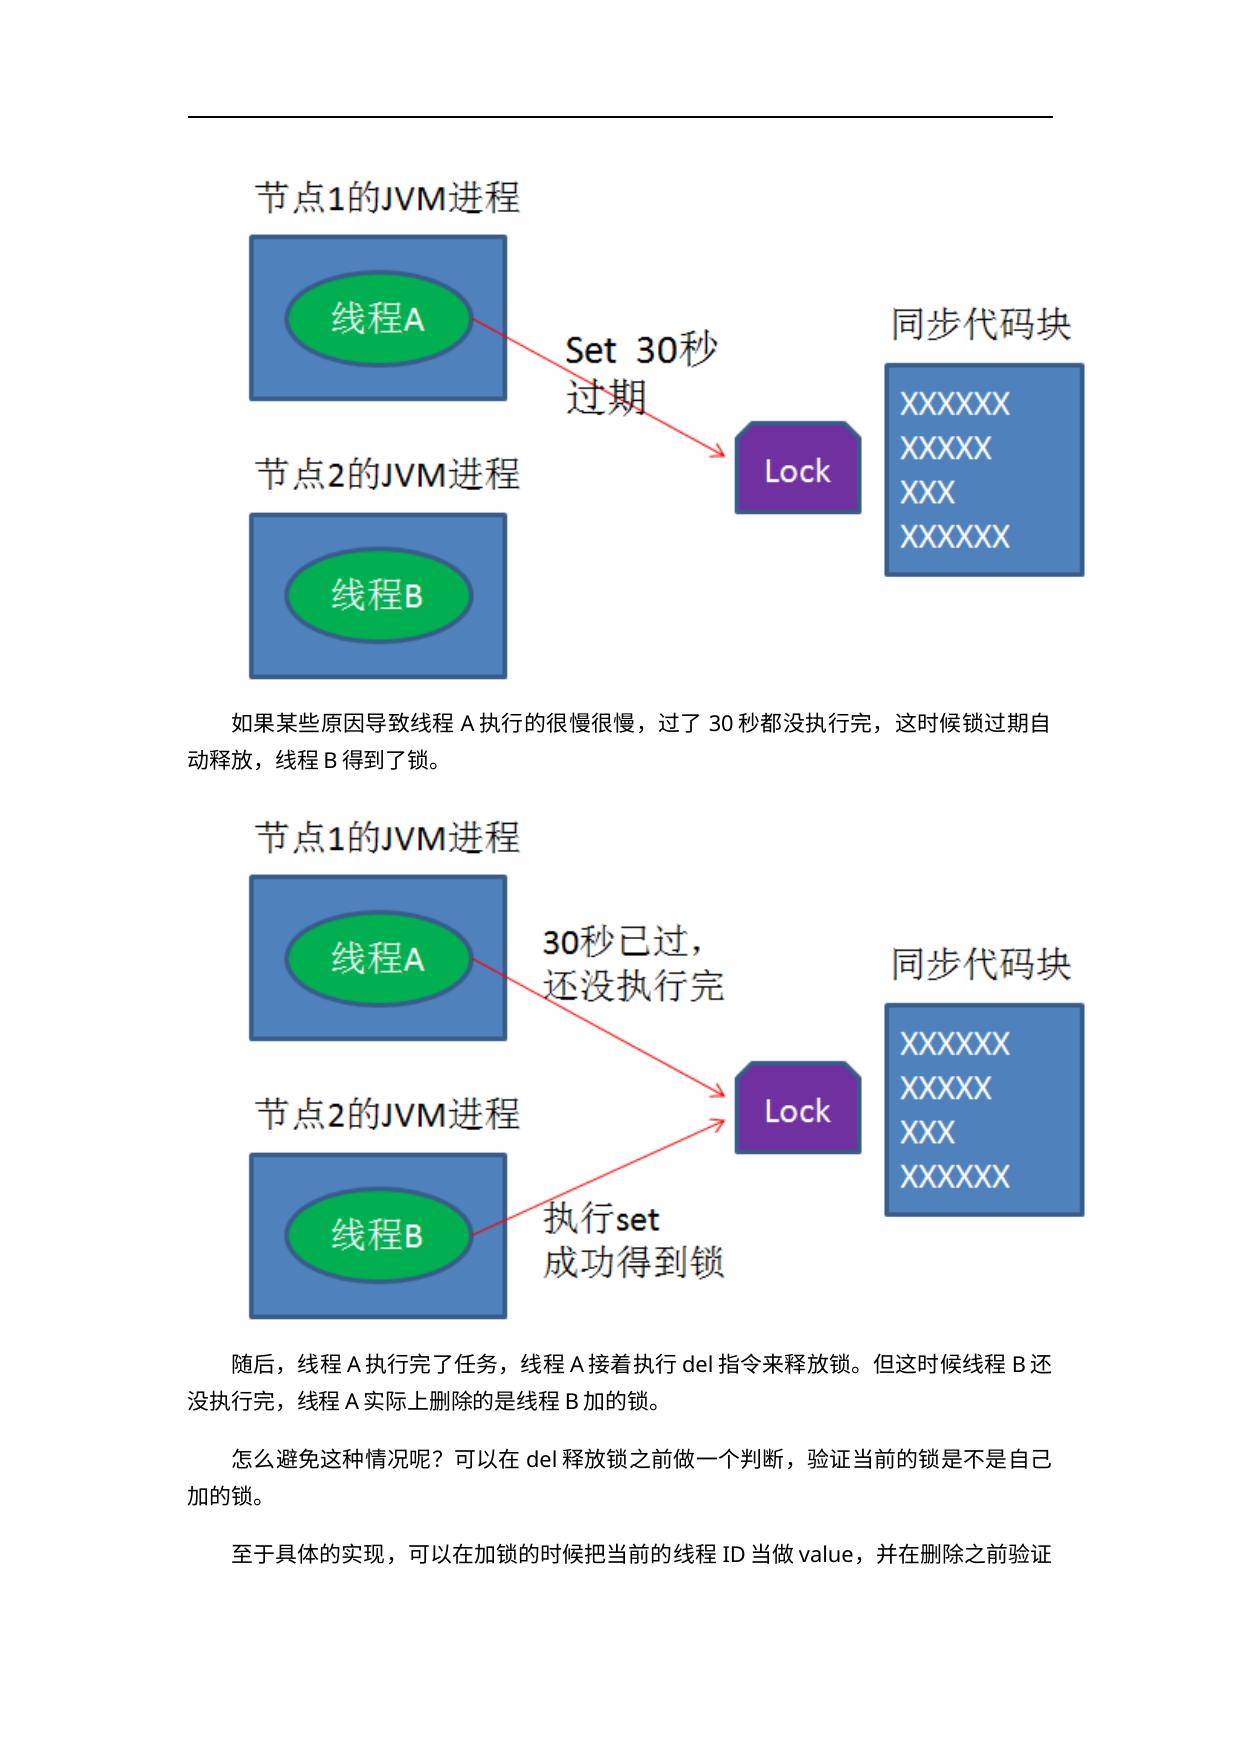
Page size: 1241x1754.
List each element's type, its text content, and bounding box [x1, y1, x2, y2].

text 如果某些原因导致线程A执行的很慢很慢，过了30秒都没执行完，这时候锁过期自动释放，线程B得到了锁。 [187, 706, 1053, 776]
text 怎么避免这种情况呢？可以在del释放锁之前做一个判断，验证当前的锁是不是自己加的锁。 [187, 1442, 1053, 1511]
text 随后，线程A执行完了任务，线程A接着执行del指令来释放锁。但这时候线程B还没执行完，线程A实际上删除的是线程B加的锁。 [187, 1346, 1053, 1416]
picture [231, 160, 1097, 681]
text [187, 1537, 1053, 1569]
picture [231, 801, 1097, 1321]
